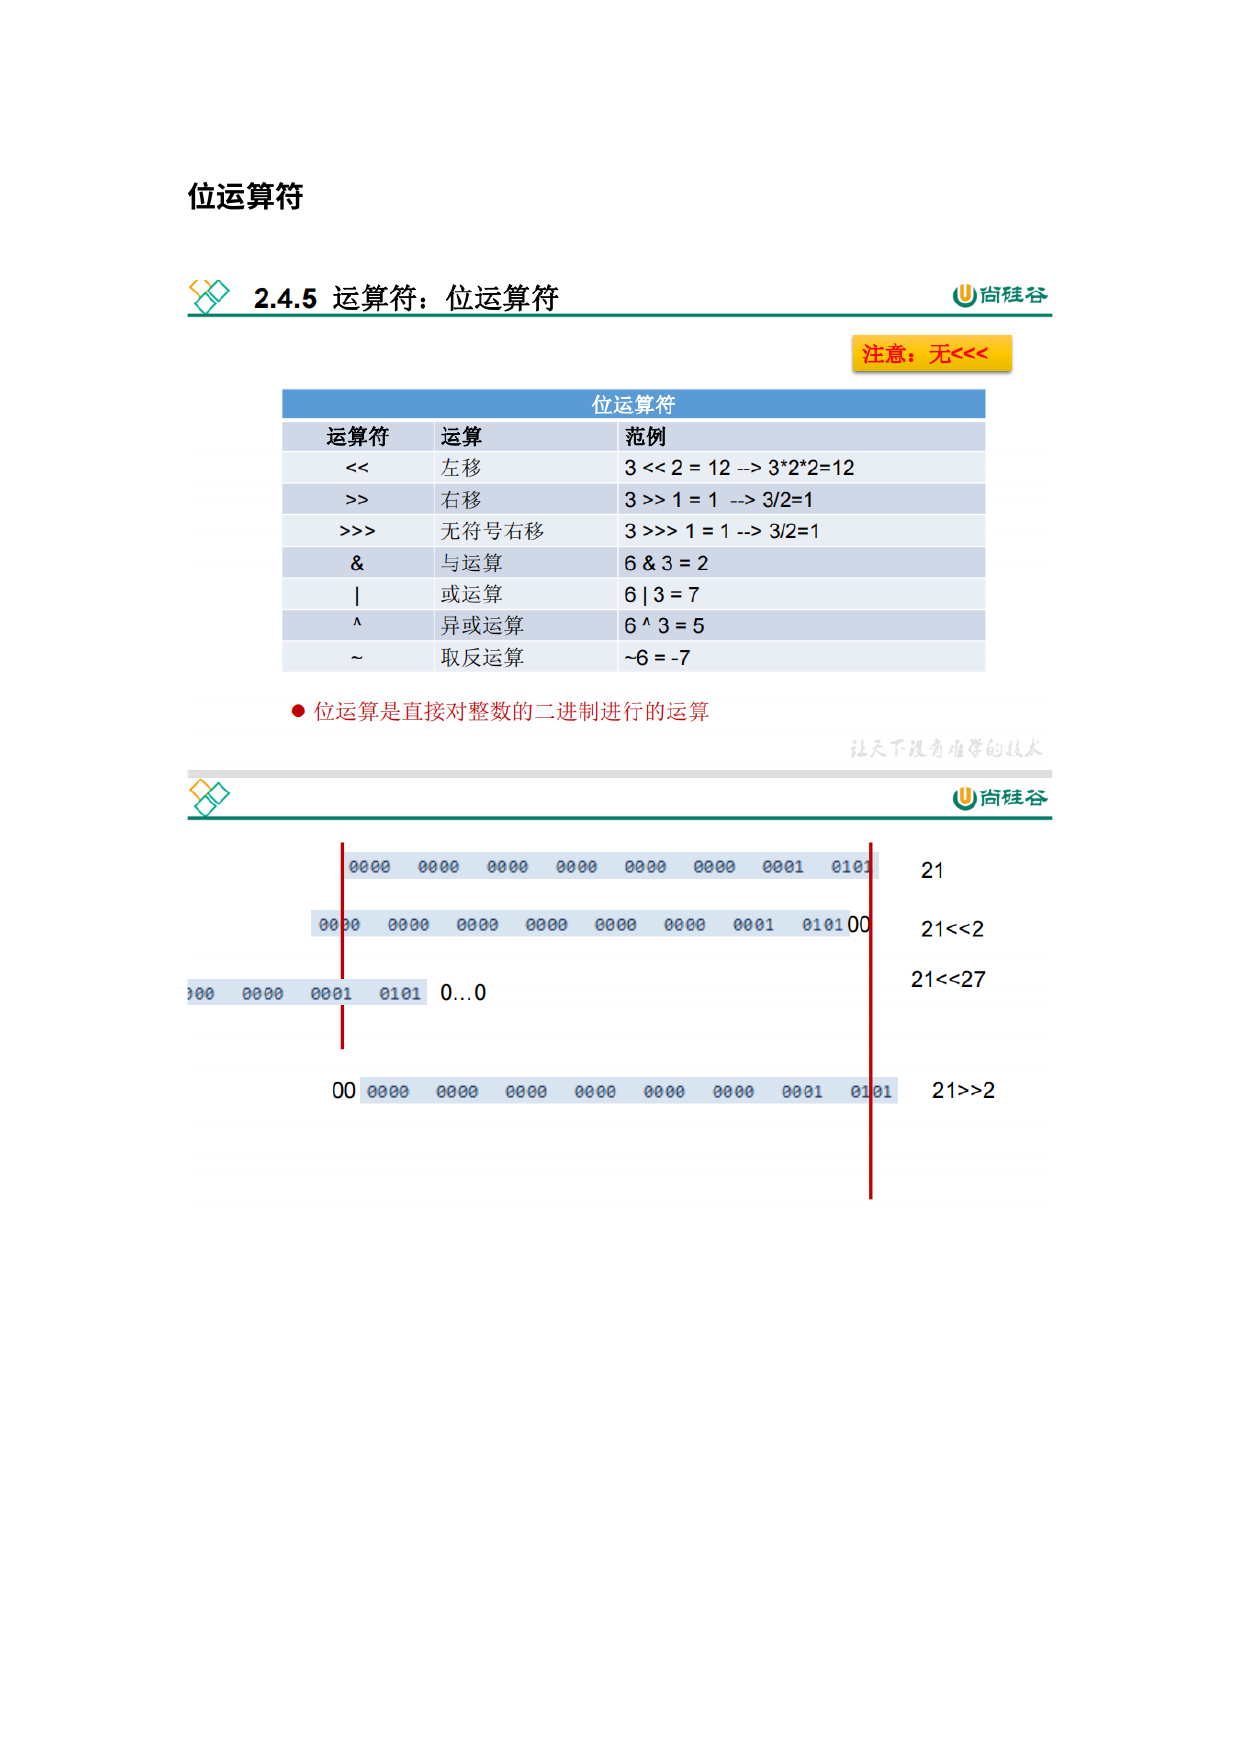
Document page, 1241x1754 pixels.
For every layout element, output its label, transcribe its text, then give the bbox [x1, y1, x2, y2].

subtitle 位运算符 [187, 162, 1053, 227]
picture [187, 280, 1053, 1237]
